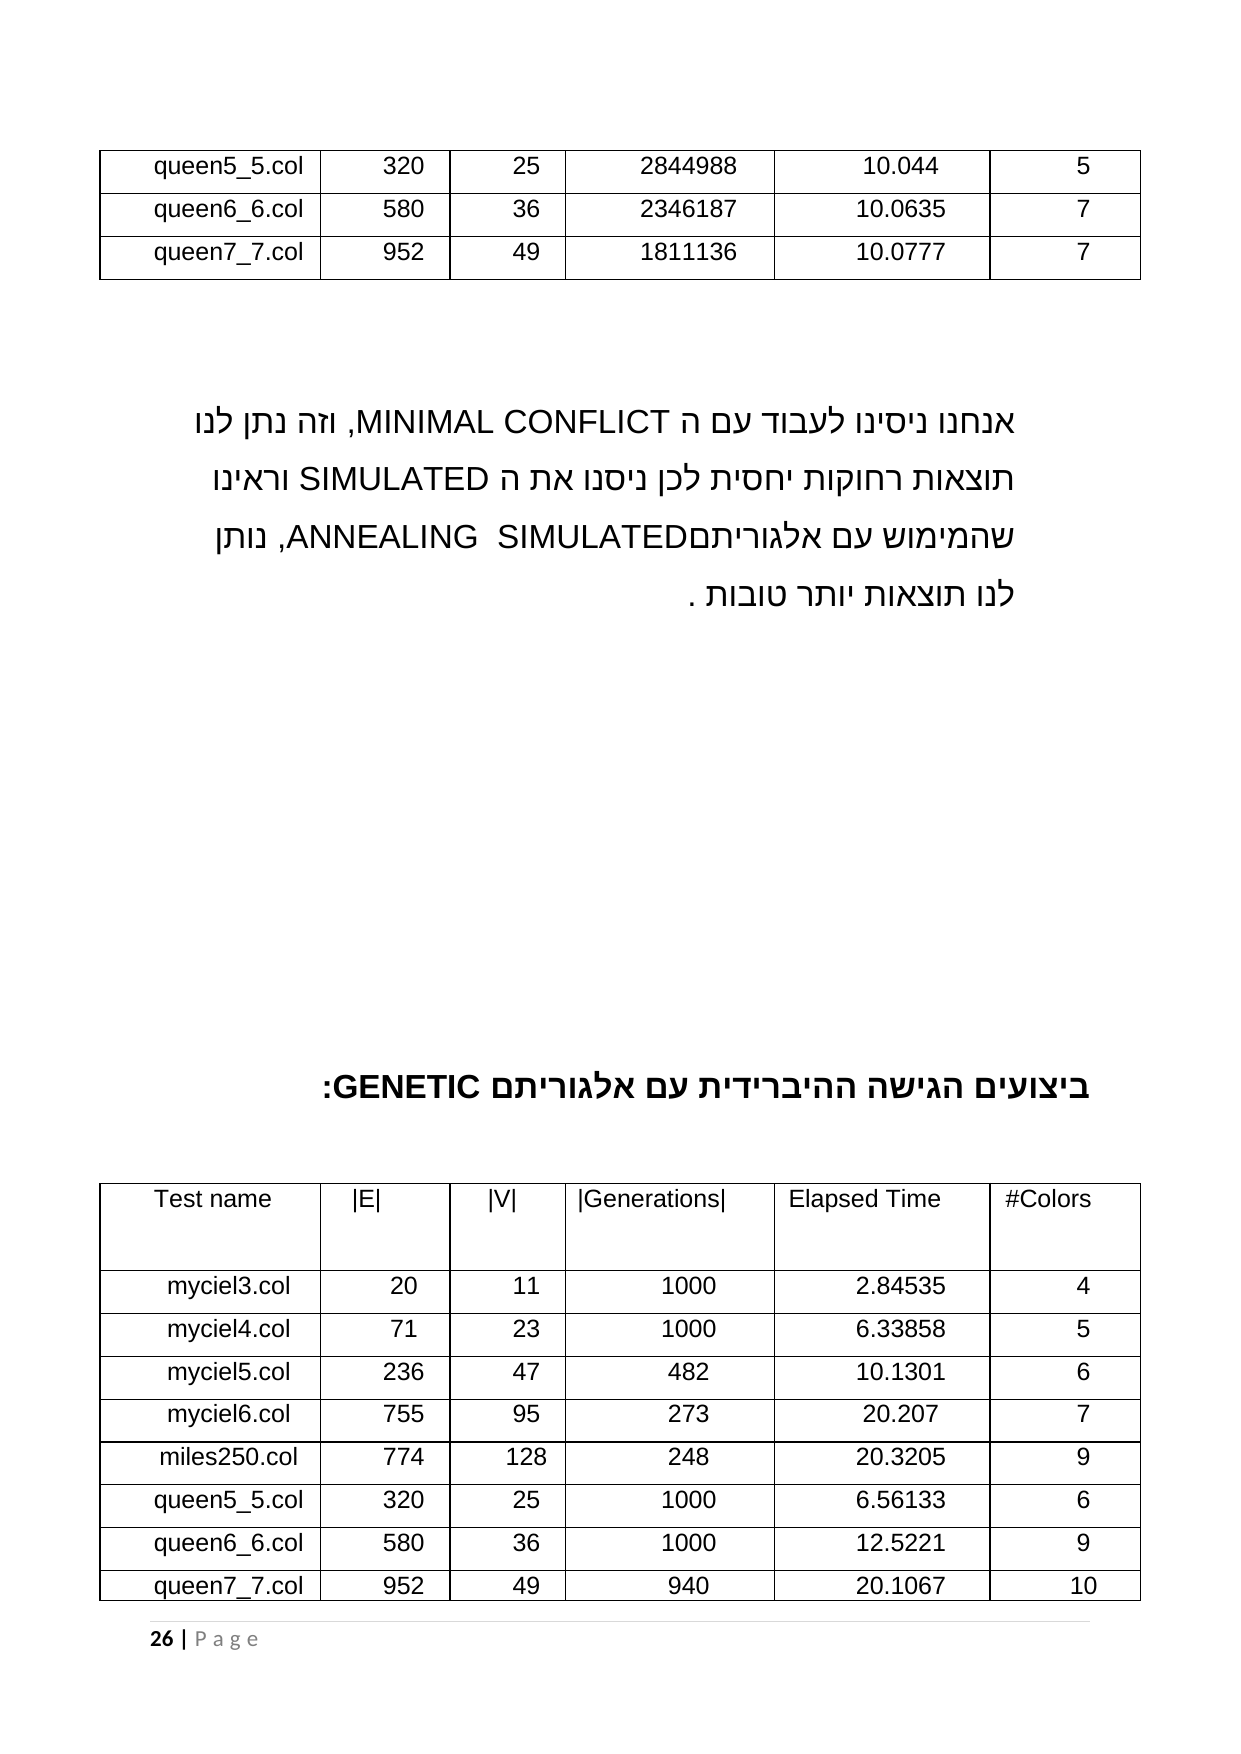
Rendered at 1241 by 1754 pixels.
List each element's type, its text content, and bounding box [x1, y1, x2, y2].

table_cell queen5_5.col [101, 151, 320, 193]
table_cell 236 [321, 1357, 449, 1398]
table_cell 36 [451, 194, 565, 236]
table_cell 10.0635 [775, 194, 989, 236]
table_cell 6.56133 [775, 1485, 989, 1527]
table_cell 9 [991, 1443, 1140, 1484]
table_cell 1000 [566, 1271, 774, 1313]
table_cell 71 [321, 1314, 449, 1356]
table_cell 20.1067 [775, 1571, 989, 1600]
table_cell 5 [991, 1314, 1140, 1356]
table_cell 95 [451, 1400, 565, 1441]
table_cell 5 [991, 151, 1140, 193]
table_cell queen7_7.col [101, 237, 320, 279]
table_cell 10.044 [775, 151, 989, 193]
table_cell 23 [451, 1314, 565, 1356]
table_header Test name [101, 1184, 320, 1270]
table_cell 320 [321, 1485, 449, 1527]
text ביצועים הגישה ההיברידית עם אלגוריתם GENETIC: [187, 1067, 1090, 1106]
table_cell 12.5221 [775, 1528, 989, 1570]
table_cell 7 [991, 1400, 1140, 1441]
table_cell 20.207 [775, 1400, 989, 1441]
table_cell 2.84535 [775, 1271, 989, 1313]
table_cell 20.3205 [775, 1443, 989, 1484]
table_cell 49 [451, 237, 565, 279]
table_cell 320 [321, 151, 449, 193]
table_cell 248 [566, 1443, 774, 1484]
table_cell 6 [991, 1357, 1140, 1398]
table_cell 25 [451, 151, 565, 193]
table_cell 2346187 [566, 194, 774, 236]
table_cell 10.1301 [775, 1357, 989, 1398]
table_cell myciel6.col [101, 1400, 320, 1441]
table_cell 952 [321, 237, 449, 279]
table_header |V| [451, 1184, 565, 1270]
table_cell 11 [451, 1271, 565, 1313]
table_cell myciel4.col [101, 1314, 320, 1356]
table_cell 10.0777 [775, 237, 989, 279]
table_header |Generations| [566, 1184, 774, 1270]
table_header #Colors [991, 1184, 1140, 1270]
table_cell 774 [321, 1443, 449, 1484]
table_cell 10 [991, 1571, 1140, 1600]
table_cell queen6_6.col [101, 194, 320, 236]
table_cell 20 [321, 1271, 449, 1313]
table_cell 580 [321, 1528, 449, 1570]
table_cell queen5_5.col [101, 1485, 320, 1527]
table_cell 1000 [566, 1314, 774, 1356]
table_cell myciel5.col [101, 1357, 320, 1398]
table_cell 7 [991, 237, 1140, 279]
table_cell myciel3.col [101, 1271, 320, 1313]
table_cell 1000 [566, 1485, 774, 1527]
table_cell 2844988 [566, 151, 774, 193]
table_cell 47 [451, 1357, 565, 1398]
table_cell 952 [321, 1571, 449, 1600]
table_cell 580 [321, 194, 449, 236]
table_cell 9 [991, 1528, 1140, 1570]
table_cell queen7_7.col [101, 1571, 320, 1600]
table_cell 755 [321, 1400, 449, 1441]
table_cell 940 [566, 1571, 774, 1600]
table_cell 6 [991, 1485, 1140, 1527]
table_header |E| [321, 1184, 449, 1270]
table_cell 25 [451, 1485, 565, 1527]
table_cell 7 [991, 194, 1140, 236]
table_cell miles250.col [101, 1443, 320, 1484]
table_cell 273 [566, 1400, 774, 1441]
table_cell 49 [451, 1571, 565, 1600]
table_cell 128 [451, 1443, 565, 1484]
table_cell 1000 [566, 1528, 774, 1570]
list אנחנו ניסינו לעבוד עם ה MINIMAL CONFLICT, וזה נתן לנו תוצאות רחוקות יחסית לכן ניסנו את ה SIMULATED וראינו שהמימוש עם אלגוריתםANNEALING SIMULATED, נותן לנו תוצאות יותר טובות . [187, 402, 1015, 613]
table_cell 36 [451, 1528, 565, 1570]
table_cell 1811136 [566, 237, 774, 279]
table_header Elapsed Time [775, 1184, 989, 1270]
table_cell queen6_6.col [101, 1528, 320, 1570]
table_cell 6.33858 [775, 1314, 989, 1356]
table_cell 482 [566, 1357, 774, 1398]
table_cell 4 [991, 1271, 1140, 1313]
